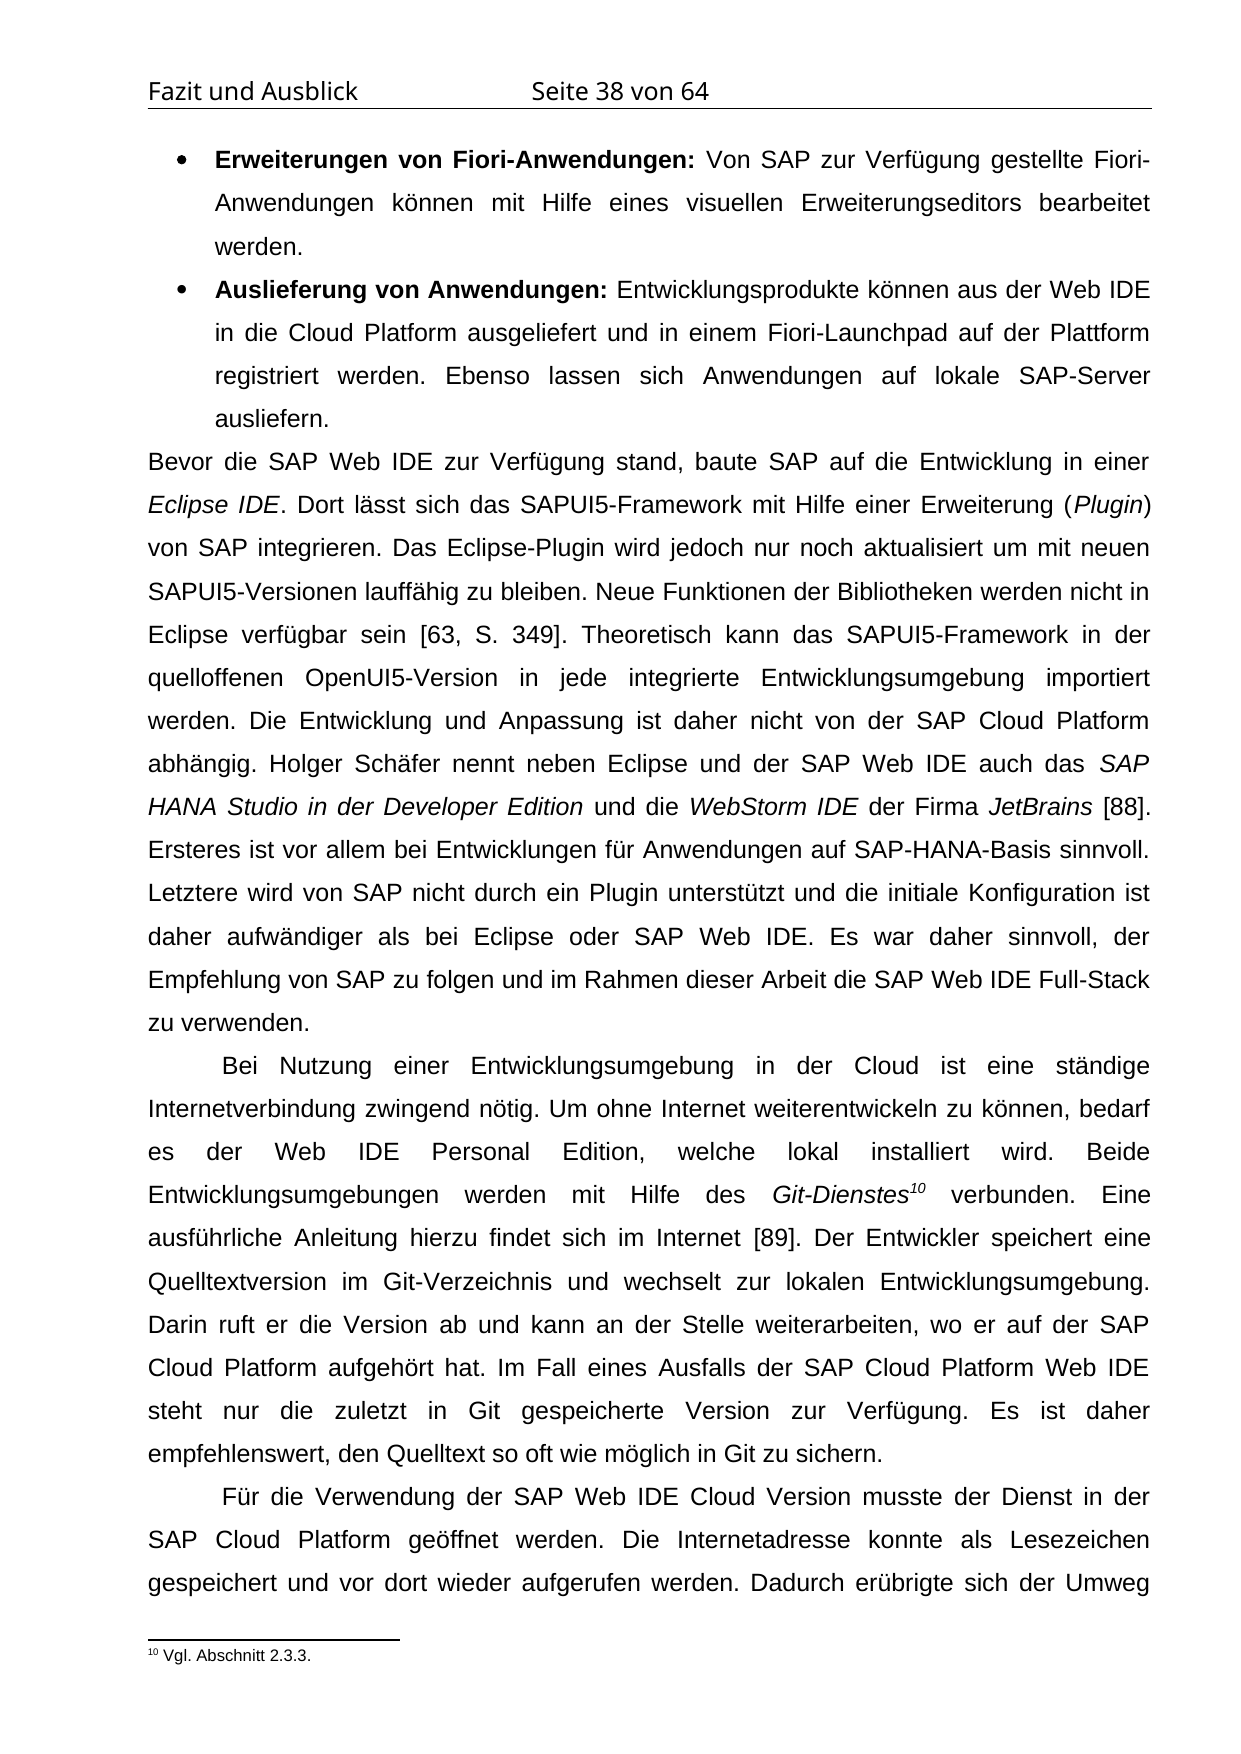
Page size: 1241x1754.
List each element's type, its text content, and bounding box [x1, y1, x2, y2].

list Erweiterungen von Fiori-Anwendungen: Von SAP zur Verfügung gestellte Fiori-Anwendungen können mit Hilfe eines visuellen Erweiterungseditors bearbeitet werden. [177, 145, 1152, 260]
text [148, 1482, 1152, 1597]
text Bevor die SAP Web IDE zur Verfügung stand, baute SAP auf die Entwicklung in einer Eclipse IDE. Dort lässt sich das SAPUI5-Framework mit Hilfe einer Erweiterung (Plugin) von SAP integrieren. Das Eclipse-Plugin wird jedoch nur noch aktualisiert um mit neuen SAPUI5-Versionen lauffähig zu bleiben. Neue Funktionen der Bibliotheken werden nicht in Eclipse verfügbar sein . Theoretisch kann das SAPUI5-Framework in der quelloffenen OpenUI5-Version in jede integrierte Entwicklungsumgebung importiert werden. Die Entwicklung und Anpassung ist daher nicht von der SAP Cloud Platform abhängig. Holger Schäfer nennt neben Eclipse und der SAP Web IDE auch das SAP HANA Studio in der Developer Edition und die WebStorm IDE der Firma JetBrains. Ersteres ist vor allem bei Entwicklungen für Anwendungen auf SAP-HANA-Basis sinnvoll. Letztere wird von SAP nicht durch ein Plugin unterstützt und die initiale Konfiguration ist daher aufwändiger als bei Eclipse oder SAP Web IDE. Es war daher sinnvoll, der Empfehlung von SAP zu folgen und im Rahmen dieser Arbeit die SAP Web IDE Full-Stack zu verwenden. [148, 447, 1152, 1037]
text Bei Nutzung einer Entwicklungsumgebung in der Cloud ist eine ständige Internetverbindung zwingend nötig. Um ohne Internet weiterentwickeln zu können, bedarf es der Web IDE Personal Edition, welche lokal installiert wird. Beide Entwicklungsumgebungen werden mit Hilfe des Git-Dienstes verbunden. Eine ausführliche Anleitung hierzu findet sich im Internet . Der Entwickler speichert eine Quelltextversion im Git-Verzeichnis und wechselt zur lokalen Entwicklungsumgebung. Darin ruft er die Version ab und kann an der Stelle weiterarbeiten, wo er auf der SAP Cloud Platform aufgehört hat. Im Fall eines Ausfalls der SAP Cloud Platform Web IDE steht nur die zuletzt in Git gespeicherte Version zur Verfügung. Es ist daher empfehlenswert, den Quelltext so oft wie möglich in Git zu sichern. [148, 1051, 1152, 1468]
list Auslieferung von Anwendungen: Entwicklungsprodukte können aus der Web IDE in die Cloud Platform ausgeliefert und in einem Fiori-Launchpad auf der Plattform registriert werden. Ebenso lassen sich Anwendungen auf lokale SAP-Server ausliefern. [177, 274, 1152, 433]
